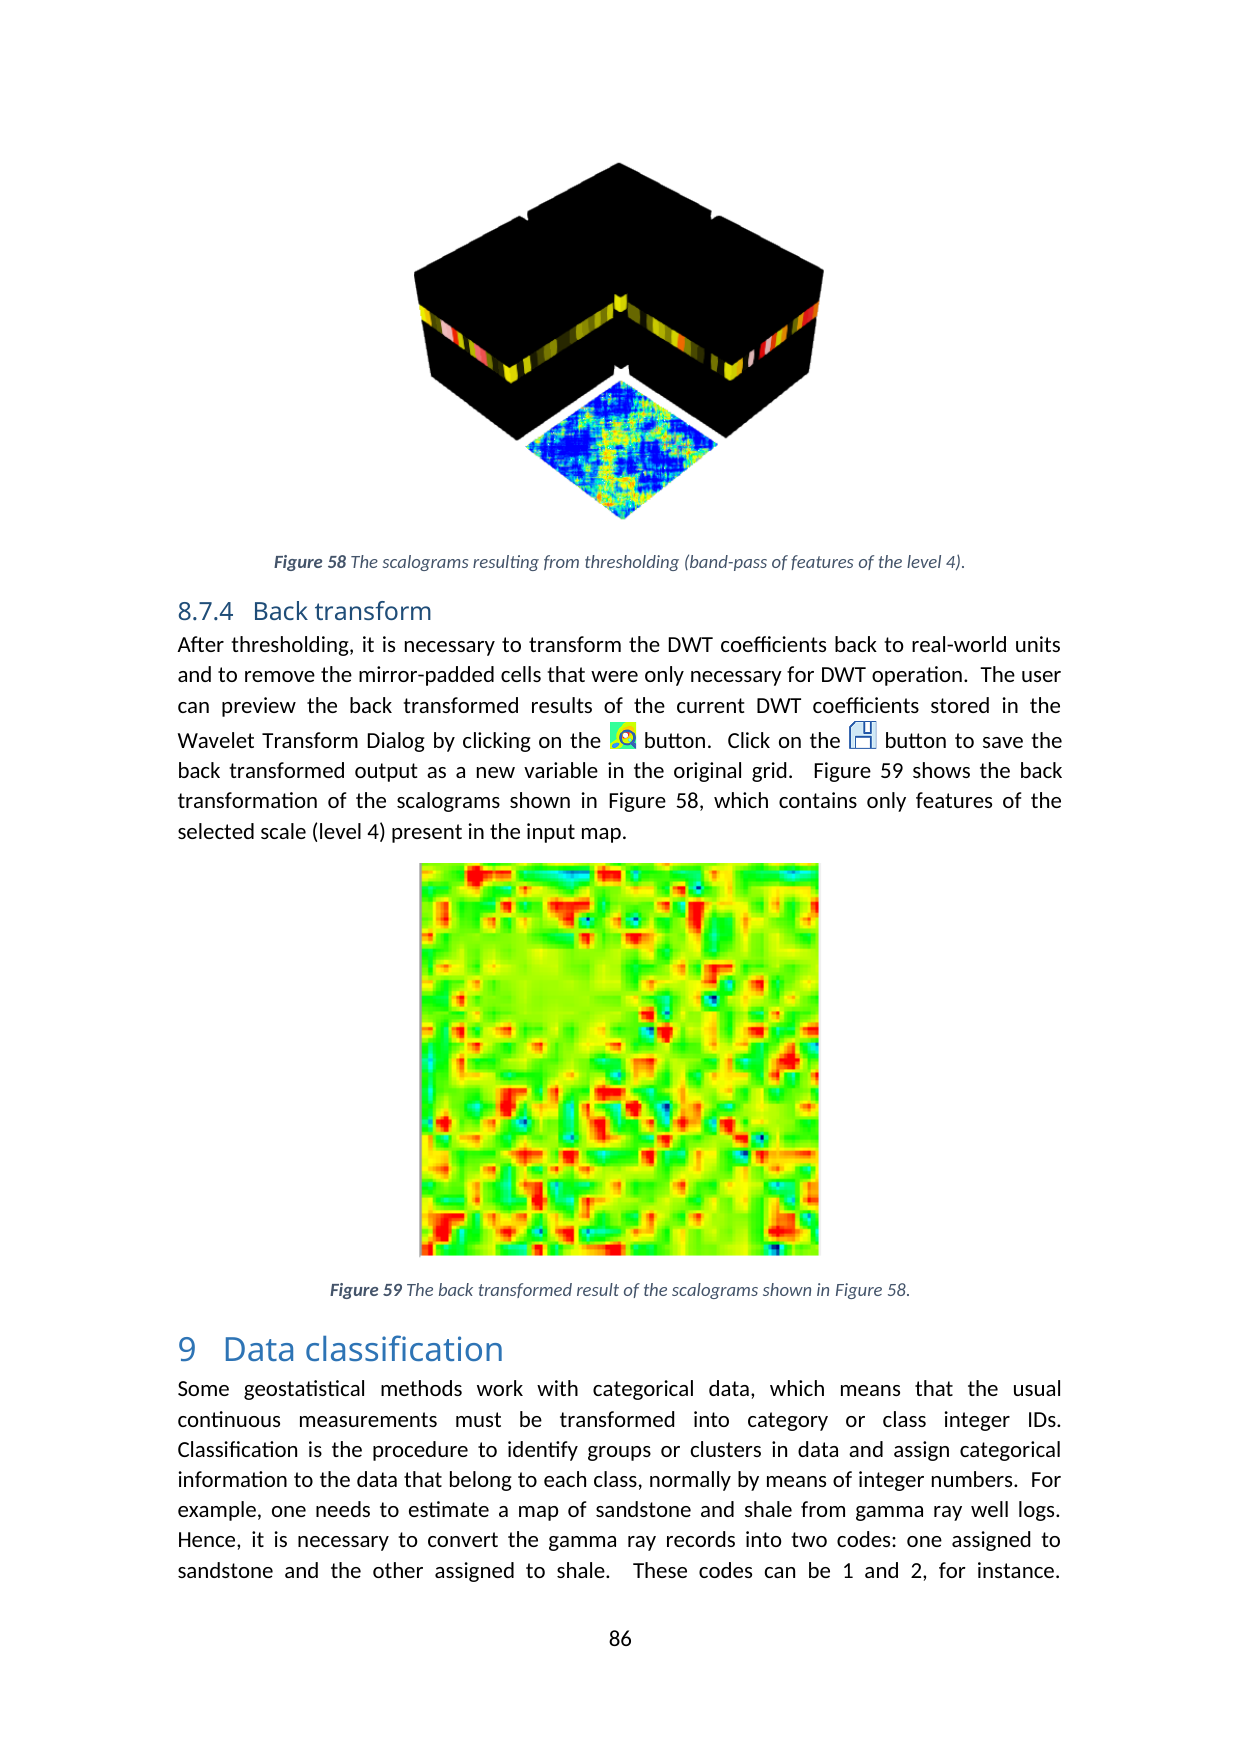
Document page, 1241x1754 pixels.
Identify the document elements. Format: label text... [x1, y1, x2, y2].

picture [413, 147, 827, 531]
picture [419, 863, 822, 1259]
text Figure 59 The back transformed result of the scalograms shown in Figure 58. [177, 1278, 1063, 1301]
text Figure 58 The scalograms resulting from thresholding (band-pass of features of the level 4). [177, 550, 1063, 573]
picture [610, 722, 637, 749]
text After thresholding, it is necessary to transform the DWT coefficients back to real-world units and to remove the mirror-padded cells that were only necessary for DWT operation. The user can preview the back transformed results of the current DWT coefficients stored in the Wavelet Transform Dialog by clicking on the button. Click on the button to save the back transformed output as a new variable in the original grid. Figure 59 shows the back transformation of the scalograms shown in Figure 58, which contains only features of the selected scale (level 4) present in the input map. [177, 630, 1063, 845]
subtitle Data classification [177, 1326, 1063, 1371]
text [177, 1374, 1063, 1584]
picture [849, 721, 877, 749]
subtitle Back transform [177, 594, 1063, 628]
